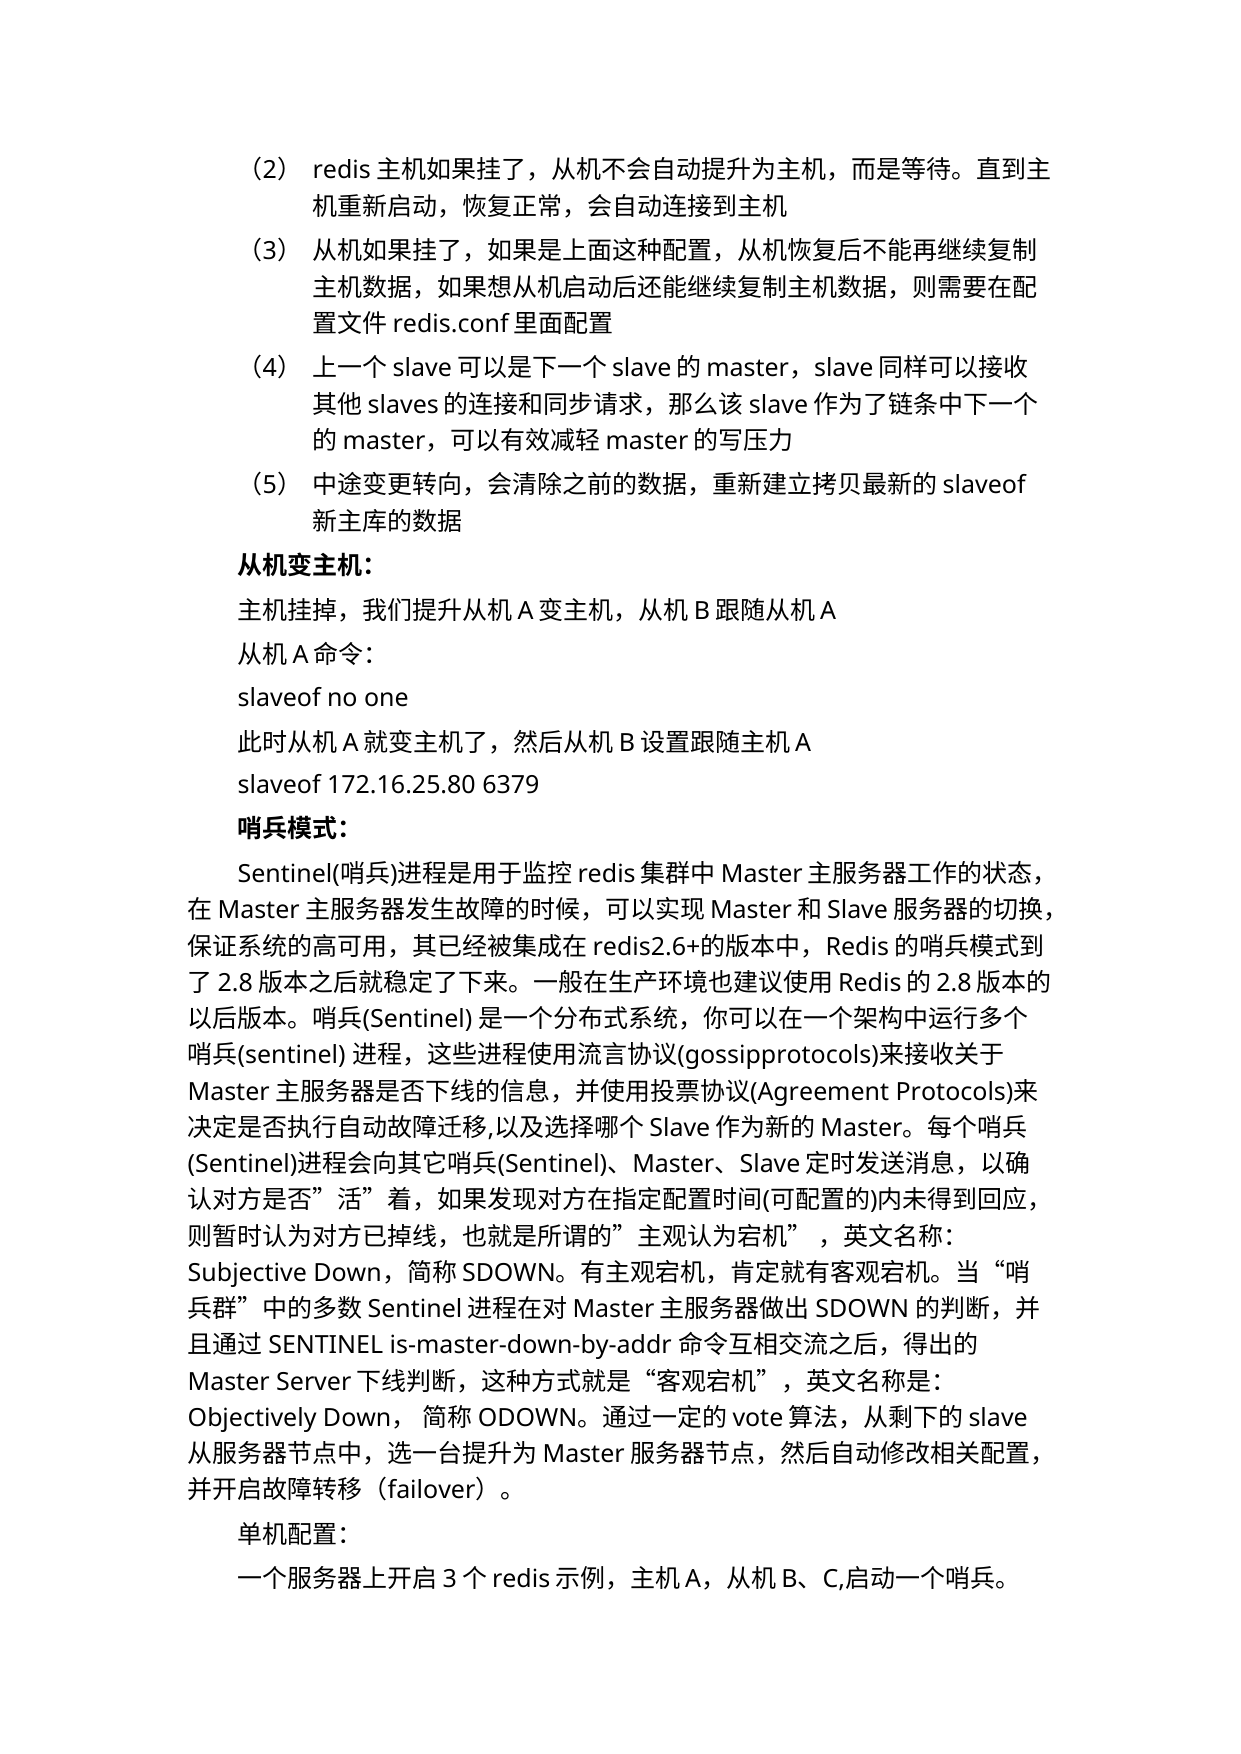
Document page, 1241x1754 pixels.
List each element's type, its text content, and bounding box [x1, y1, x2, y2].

text slaveof 172.16.25.80 6379 [187, 767, 1053, 801]
text 从机变主机： [187, 546, 1053, 582]
text 此时从机A就变主机了，然后从机B设置跟随主机A [187, 722, 1053, 758]
list 从机如果挂了，如果是上面这种配置，从机恢复后不能再继续复制主机数据，如果想从机启动后还能继续复制主机数据，则需要在配置文件redis.conf里面配置 [237, 231, 1053, 339]
text 哨兵模式： [187, 809, 1053, 845]
list 中途变更转向，会清除之前的数据，重新建立拷贝最新的slaveof新主库的数据 [237, 465, 1053, 537]
text Sentinel(哨兵)进程是用于监控redis集群中Master主服务器工作的状态，在Master主服务器发生故障的时候，可以实现Master和Slave服务器的切换，保证系统的高可用，其已经被集成在redis2.6+的版本中，Redis的哨兵模式到了2.8版本之后就稳定了下来。一般在生产环境也建议使用Redis的2.8版本的以后版本。哨兵(Sentinel) 是一个分布式系统，你可以在一个架构中运行多个哨兵(sentinel) 进程，这些进程使用流言协议(gossipprotocols)来接收关于Master主服务器是否下线的信息，并使用投票协议(Agreement Protocols)来决定是否执行自动故障迁移,以及选择哪个Slave作为新的Master。每个哨兵(Sentinel)进程会向其它哨兵(Sentinel)、Master、Slave定时发送消息，以确认对方是否”活”着，如果发现对方在指定配置时间(可配置的)内未得到回应，则暂时认为对方已掉线，也就是所谓的”主观认为宕机” ，英文名称：Subjective Down，简称SDOWN。有主观宕机，肯定就有客观宕机。当“哨兵群”中的多数Sentinel进程在对Master主服务器做出 SDOWN 的判断，并且通过 SENTINEL is-master-down-by-addr 命令互相交流之后，得出的Master Server下线判断，这种方式就是“客观宕机”，英文名称是：Objectively Down， 简称 ODOWN。通过一定的vote算法，从剩下的slave从服务器节点中，选一台提升为Master服务器节点，然后自动修改相关配置，并开启故障转移（failover）。 [187, 853, 1053, 1506]
text 从机A命令： [187, 635, 1053, 671]
list redis主机如果挂了，从机不会自动提升为主机，而是等待。直到主机重新启动，恢复正常，会自动连接到主机 [237, 150, 1053, 222]
text slaveof no one [187, 679, 1053, 714]
text 一个服务器上开启3个redis示例，主机A，从机B、C,启动一个哨兵。 [187, 1559, 1053, 1595]
text 单机配置： [187, 1514, 1053, 1551]
text 主机挂掉，我们提升从机A变主机，从机B跟随从机A [187, 590, 1053, 627]
list 上一个slave可以是下一个slave的master，slave同样可以接收其他slaves的连接和同步请求，那么该slave作为了链条中下一个的master，可以有效减轻master的写压力 [237, 348, 1053, 457]
